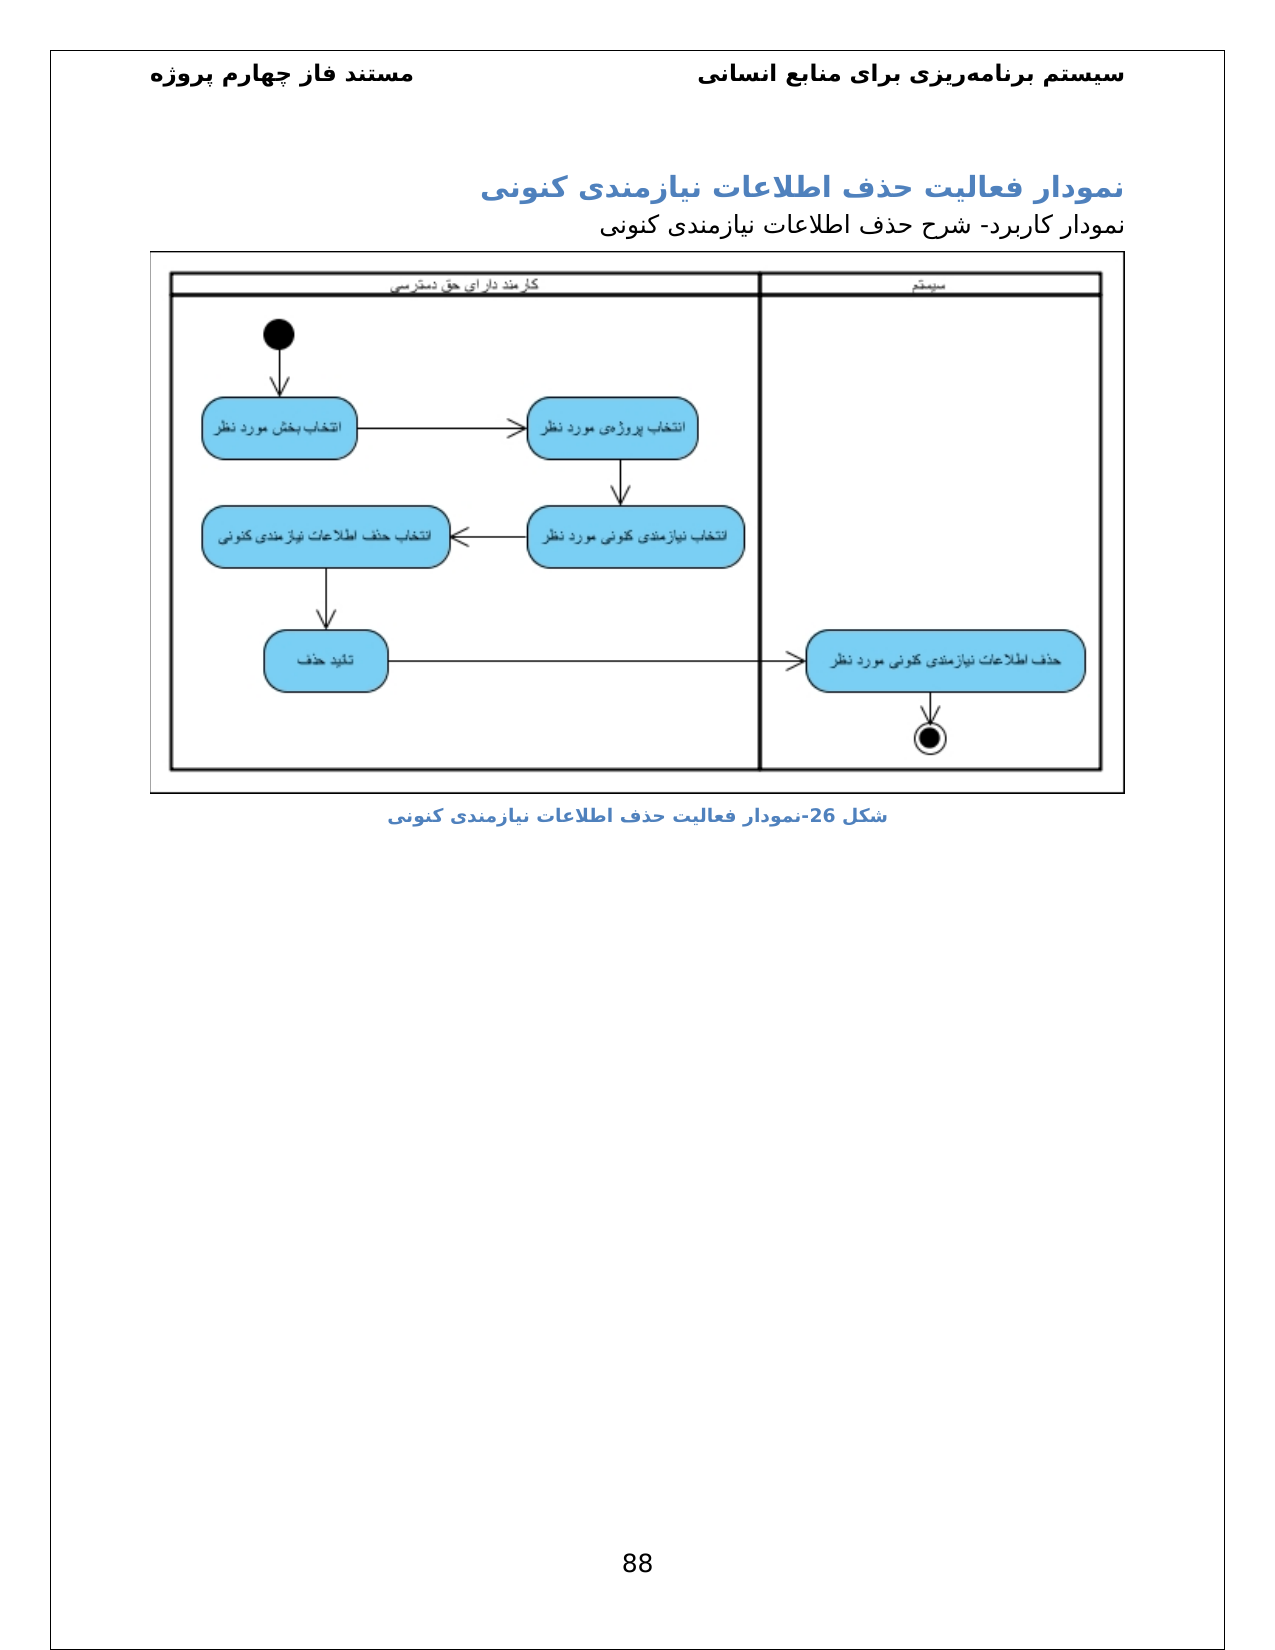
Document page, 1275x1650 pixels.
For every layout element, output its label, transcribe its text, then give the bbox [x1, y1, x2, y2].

subtitle نمودار فعالیت حذف اطلاعات نیازمندی کنونی [150, 171, 1125, 205]
picture [150, 251, 1125, 794]
text نمودار کاربرد- شرح حذف اطلاعات نیازمندی کنونی [150, 210, 1125, 239]
text شکل 26-نمودار فعالیت حذف اطلاعات نیازمندی کنونی [150, 805, 1125, 827]
